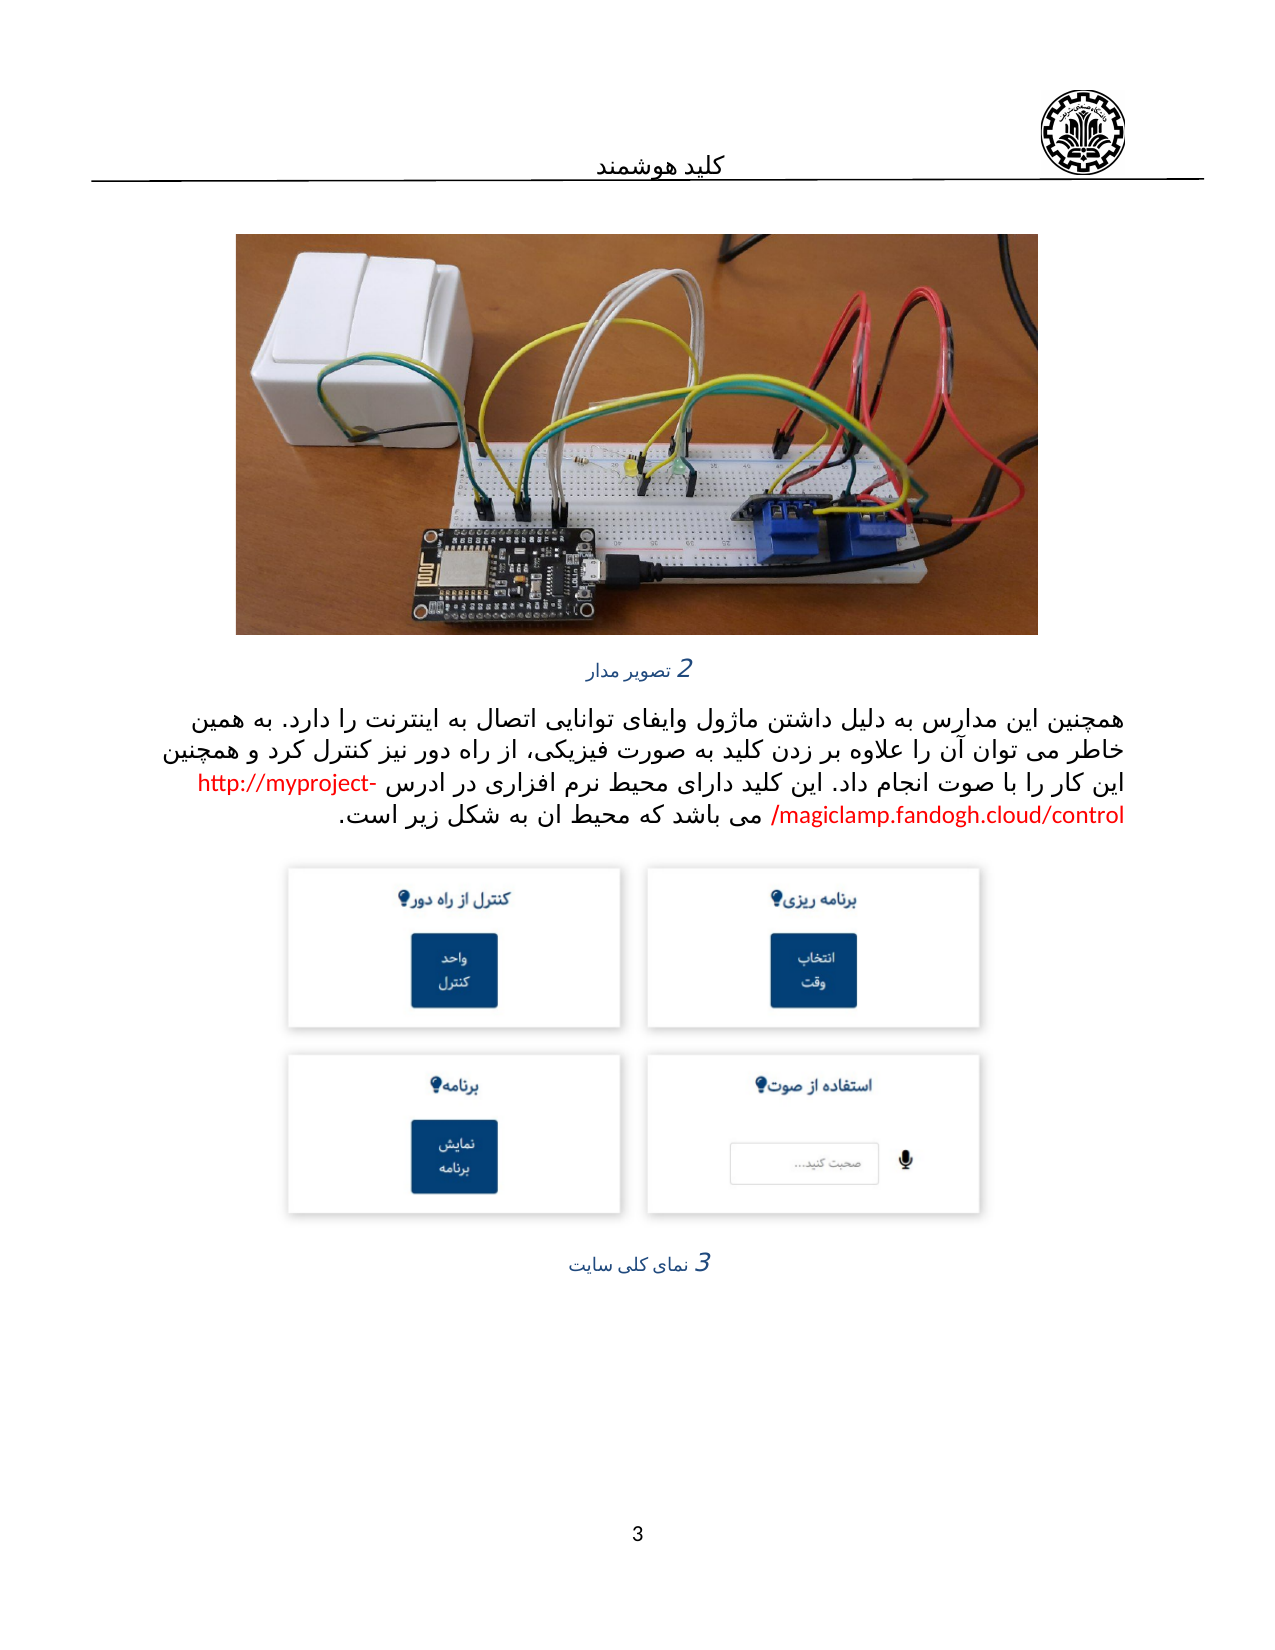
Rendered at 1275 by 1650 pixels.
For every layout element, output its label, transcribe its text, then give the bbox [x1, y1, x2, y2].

text همچنین این مدارس به دلیل داشتن ماژول وایفای توانایی اتصال به اینترنت را دارد. به همین خاطر می توان آن را علاوه بر زدن کلید به صورت فیزیکی، از راه دور نیز کنترل کرد و همچنین این کار را با صوت انجام داد. این کلید دارای محیط نرم افزاری در ادرس http://myproject-magiclamp.fandogh.cloud/control/ می باشد که محیط ان به شکل زیر است. [150, 704, 1125, 830]
text 3 نمای کلی سایت [150, 1248, 1125, 1278]
picture [269, 849, 1006, 1230]
picture [235, 234, 1039, 635]
text 2 تصویر مدار [150, 654, 1125, 683]
picture [1040, 90, 1125, 175]
